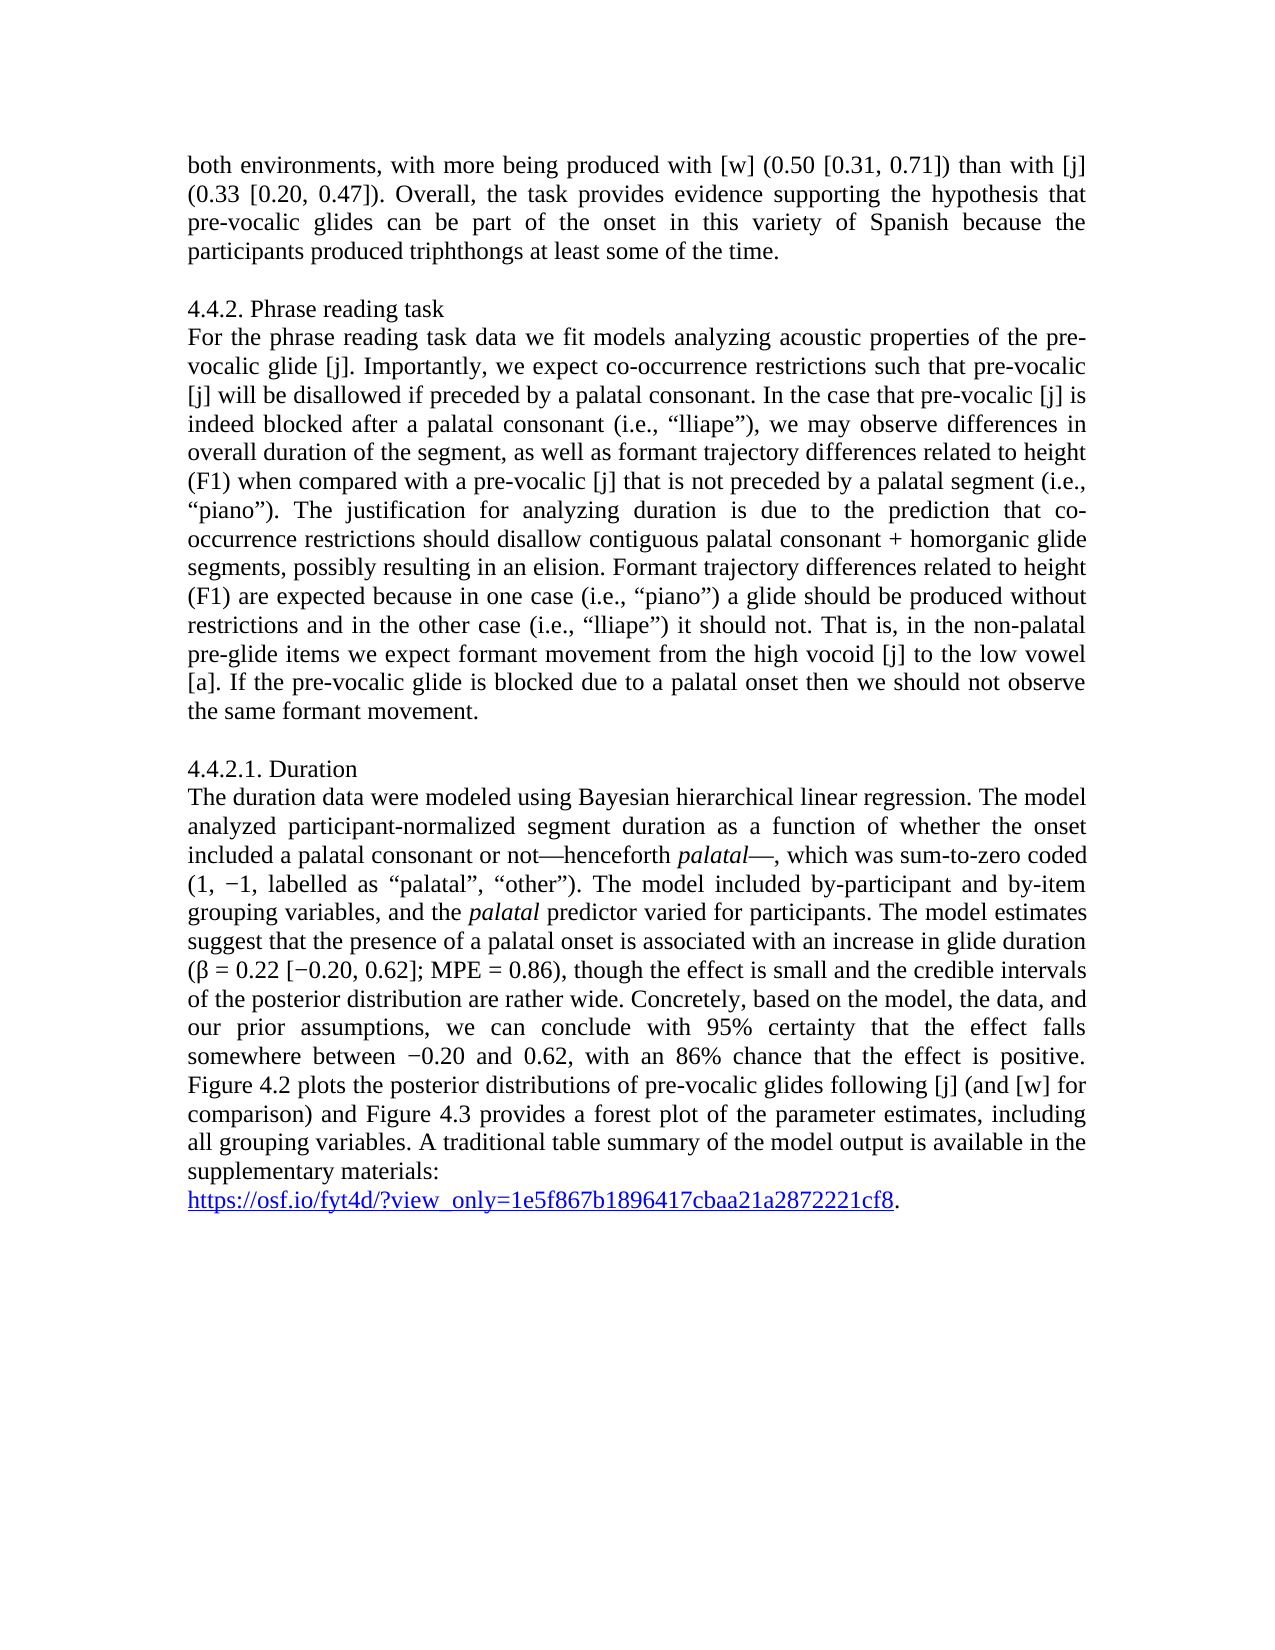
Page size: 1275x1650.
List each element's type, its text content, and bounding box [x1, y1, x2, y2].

text The duration data were modeled using Bayesian hierarchical linear regression. The model analyzed participant-normalized segment duration as a function of whether the onset included a palatal consonant or not—henceforth palatal—, which was sum-to-zero coded (1, −1, labelled as “palatal”, “other”). The model included by-participant and by-item grouping variables, and the palatal predictor varied for participants. The model estimates suggest that the presence of a palatal onset is associated with an increase in glide duration (β = 0.22 [−0.20, 0.62]; MPE = 0.86), though the effect is small and the credible intervals of the posterior distribution are rather wide. Concretely, based on the model, the data, and our prior assumptions, we can conclude with 95% certainty that the effect falls somewhere between −0.20 and 0.62, with an 86% chance that the effect is positive. Figure 4.2 plots the posterior distributions of pre-vocalic glides following [j] (and [w] for comparison) and Figure 4.3 provides a forest plot of the parameter estimates, including all grouping variables. A traditional table summary of the model output is available in the supplementary materials: [187, 782, 1087, 1185]
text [187, 150, 1087, 265]
text 4.4.2.1. Duration [187, 754, 1087, 782]
text For the phrase reading task data we fit models analyzing acoustic properties of the pre-vocalic glide [j]. Importantly, we expect co-occurrence restrictions such that pre-vocalic [j] will be disallowed if preceded by a palatal consonant. In the case that pre-vocalic [j] is indeed blocked after a palatal consonant (i.e., “lliape”), we may observe differences in overall duration of the segment, as well as formant trajectory differences related to height (F1) when compared with a pre-vocalic [j] that is not preceded by a palatal segment (i.e., “piano”). The justification for analyzing duration is due to the prediction that co-occurrence restrictions should disallow contiguous palatal consonant + homorganic glide segments, possibly resulting in an elision. Formant trajectory differences related to height (F1) are expected because in one case (i.e., “piano”) a glide should be produced without restrictions and in the other case (i.e., “lliape”) it should not. That is, in the non-palatal pre-glide items we expect formant movement from the high vocoid [j] to the low vowel [a]. If the pre-vocalic glide is blocked due to a palatal onset then we should not observe the same formant movement. [187, 322, 1087, 725]
text https://osf.io/fyt4d/?view_only=1e5f867b1896417cbaa21a2872221cf8. [187, 1185, 1087, 1214]
text 4.4.2. Phrase reading task [187, 294, 1087, 322]
